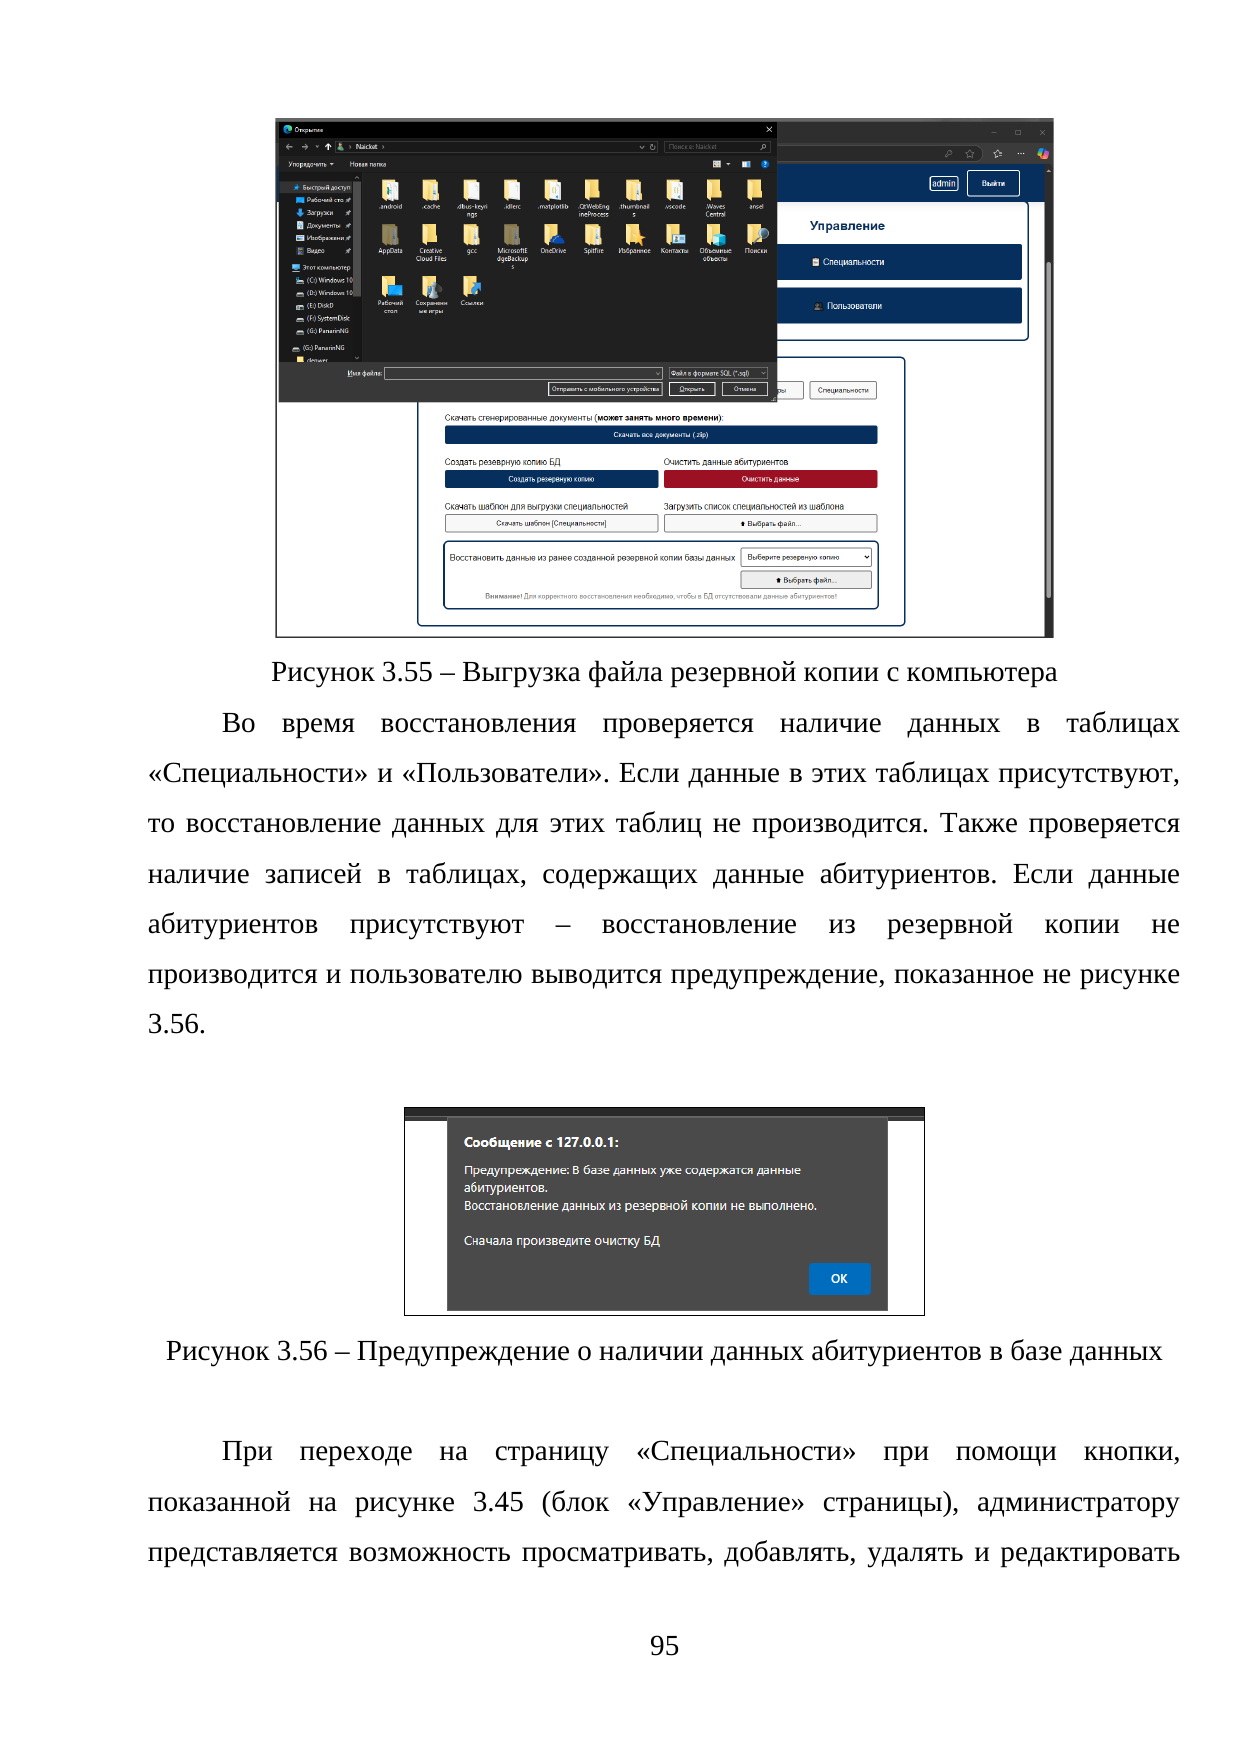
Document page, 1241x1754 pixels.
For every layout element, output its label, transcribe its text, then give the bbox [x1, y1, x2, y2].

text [148, 1433, 1181, 1568]
picture [405, 1108, 924, 1315]
text Во время восстановления проверяется наличие данных в таблицах «Специальности» и «Пользователи». Если данные в этих таблицах присутствуют, то восстановление данных для этих таблиц не производится. Также проверяется наличие записей в таблицах, содержащих данные абитуриентов. Если данные абитуриентов присутствуют – восстановление из резервной копии не производится и пользователю выводится предупреждение, показанное не рисунке 3.56. [148, 705, 1181, 1040]
text Рисунок 3.56 – Предупреждение о наличии данных абитуриентов в базе данных [148, 1333, 1181, 1366]
text Рисунок 3.55 – Выгрузка файла резервной копии с компьютера [148, 654, 1181, 688]
picture [275, 118, 1054, 638]
